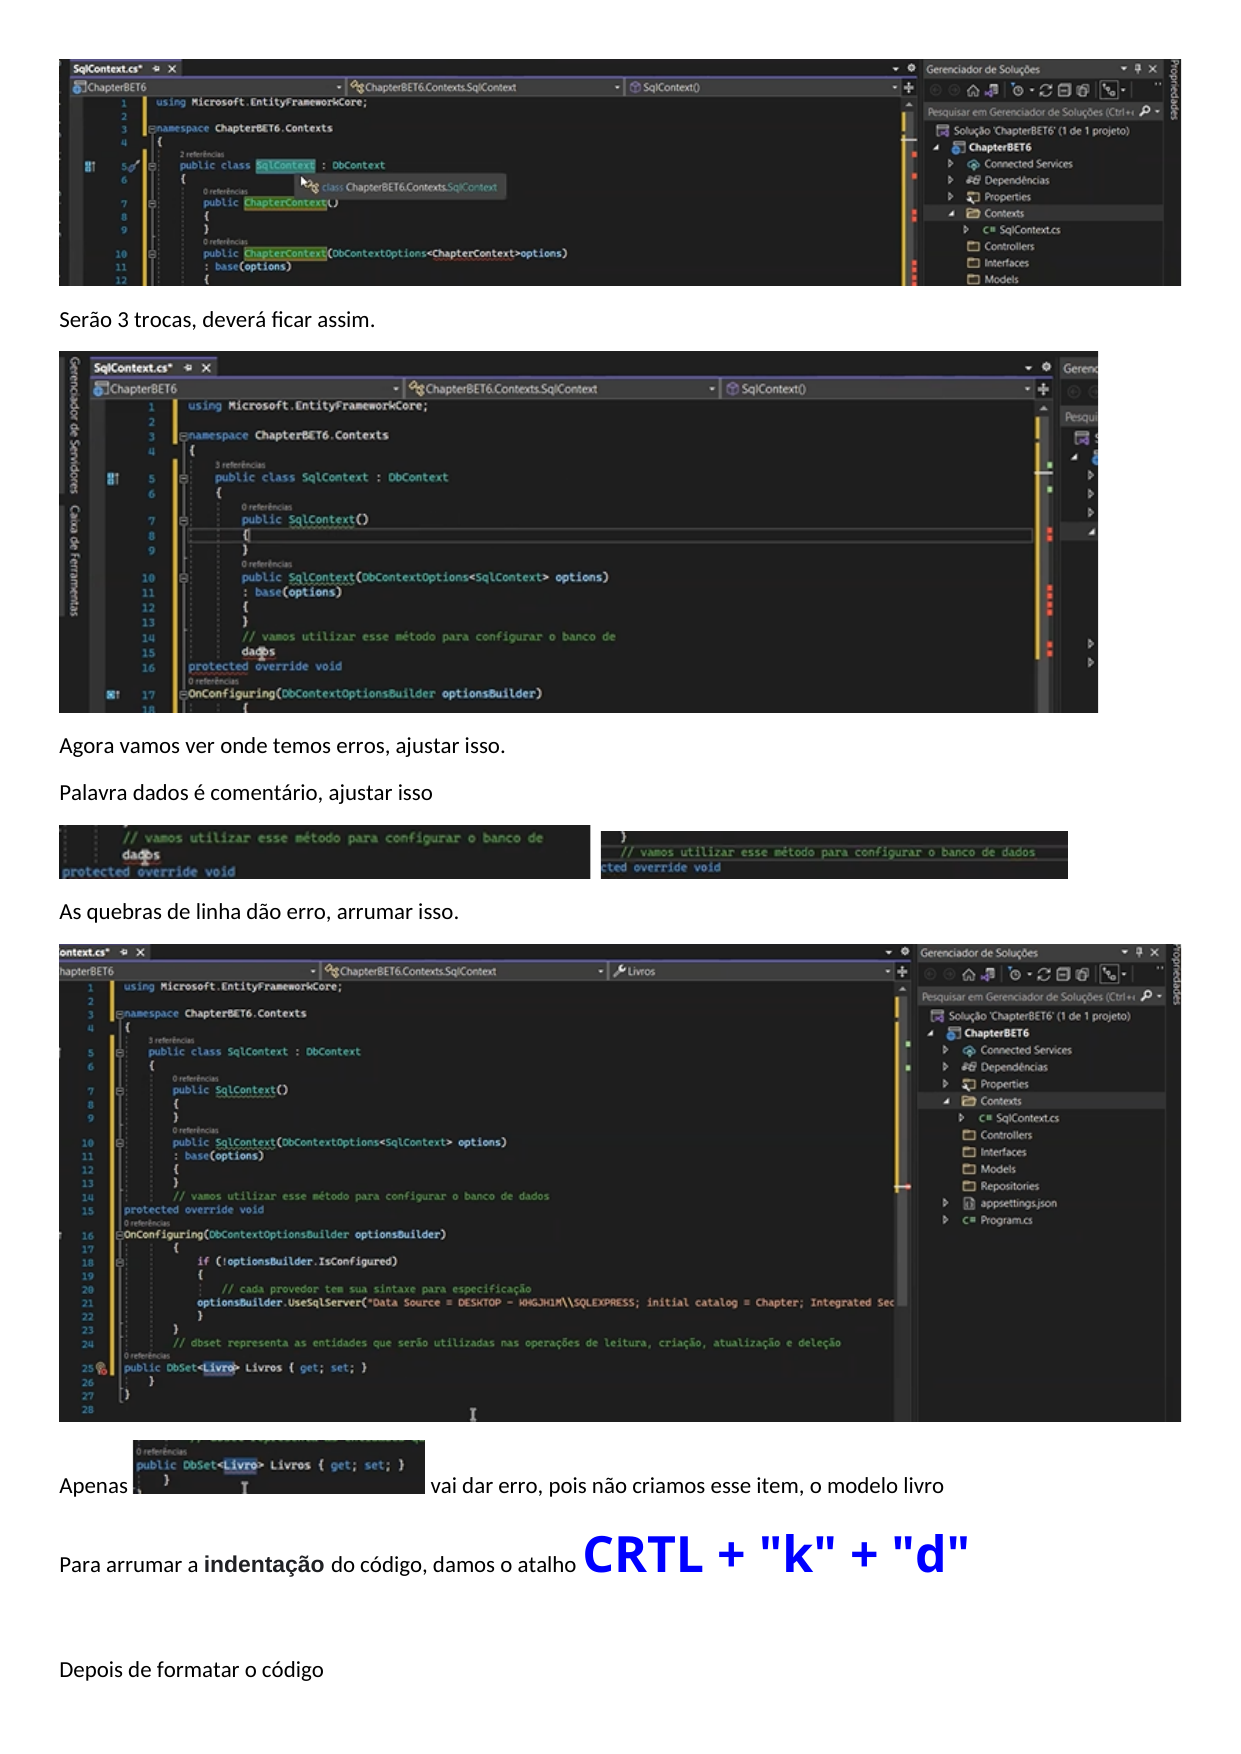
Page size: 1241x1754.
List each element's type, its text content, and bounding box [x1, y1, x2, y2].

picture [600, 831, 1068, 879]
text Para arrumar a indentação do código, damos o atalho CRTL + "k" + "d" [59, 1518, 1181, 1587]
picture [59, 59, 1182, 286]
text As quebras de linha dão erro, arrumar isso. [59, 897, 1181, 925]
text Apenas vai dar erro, pois não criamos esse item, o modelo livro [59, 1441, 1181, 1500]
text Agora vamos ver onde temos erros, ajustar isso. [59, 732, 1181, 759]
text Depois de formatar o código [59, 1656, 1181, 1684]
picture [59, 825, 591, 879]
text Palavra dados é comentário, ajustar isso [59, 778, 1181, 806]
text Serão 3 trocas, deverá ficar assim. [59, 305, 1181, 333]
picture [59, 944, 1182, 1422]
picture [132, 1440, 425, 1494]
picture [59, 351, 1099, 713]
